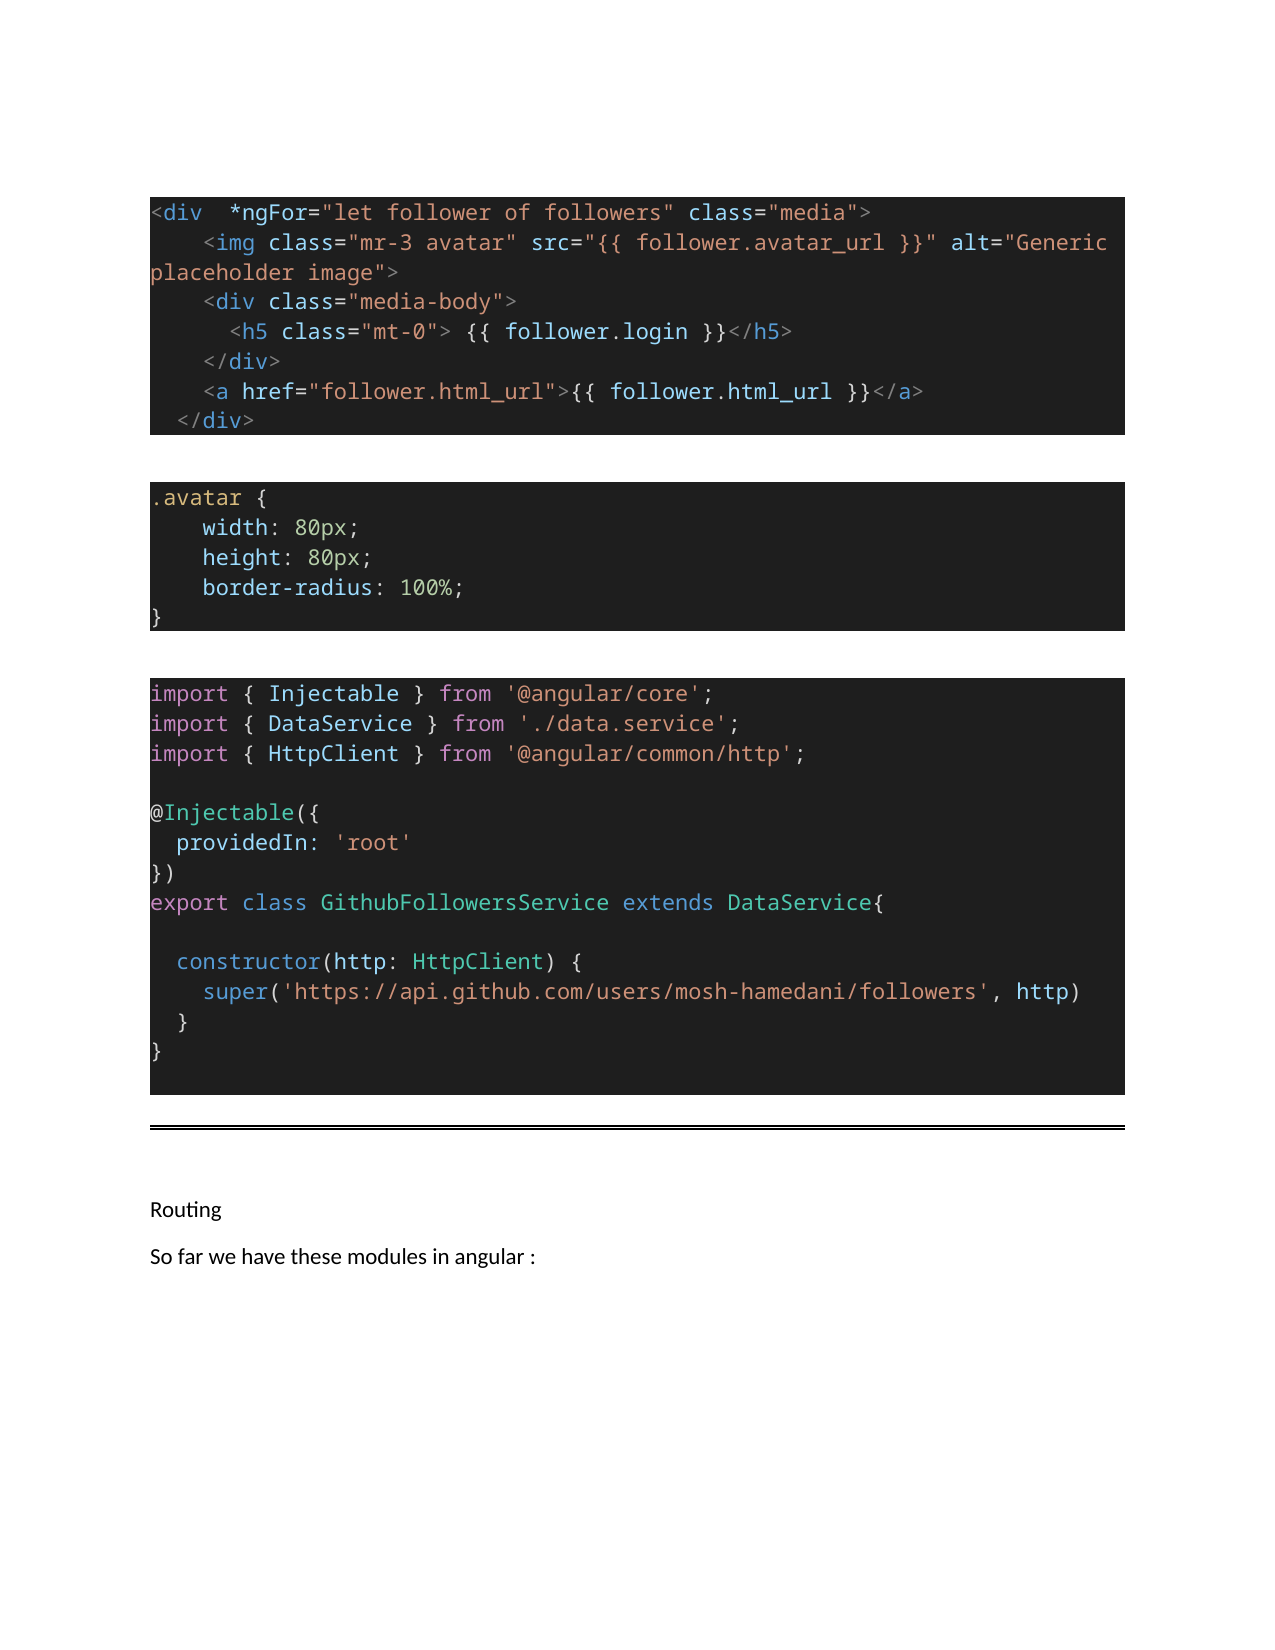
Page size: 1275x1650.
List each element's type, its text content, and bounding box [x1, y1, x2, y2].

text import { HttpClient } from '@angular/common/http'; [150, 737, 1125, 767]
text width: 80px; [150, 512, 1125, 542]
text } [150, 1006, 1125, 1035]
text import { DataService } from './data.service'; [150, 708, 1125, 737]
text <h5 class="mt-0"> {{ follower.login }}</h5> [150, 316, 1125, 346]
text <div *ngFor="let follower of followers" class="media"> [150, 197, 1125, 227]
text Routing [150, 1196, 1125, 1223]
text </div> [150, 346, 1125, 376]
text import { Injectable } from '@angular/core'; [150, 678, 1125, 708]
text providedIn: 'root' [150, 827, 1125, 857]
text <a href="follower.html_url">{{ follower.html_url }}</a> [150, 376, 1125, 405]
text }) [150, 857, 1125, 886]
text } [150, 601, 1125, 631]
text .avatar { [150, 482, 1125, 512]
text @Injectable({ [150, 797, 1125, 827]
text </div> [150, 405, 1125, 435]
text super('https://api.github.com/users/mosh-hamedani/followers', http) [150, 976, 1125, 1006]
text height: 80px; [150, 542, 1125, 571]
text } [150, 1035, 1125, 1065]
text constructor(http: HttpClient) { [150, 946, 1125, 976]
text border-radius: 100%; [150, 571, 1125, 601]
text export class GithubFollowersService extends DataService{ [150, 886, 1125, 916]
text So far we have these modules in angular : [150, 1242, 1125, 1270]
text <img class="mr-3 avatar" src="{{ follower.avatar_url }}" alt="Generic placeholder image"> [150, 227, 1125, 286]
text <div class="media-body"> [150, 286, 1125, 316]
